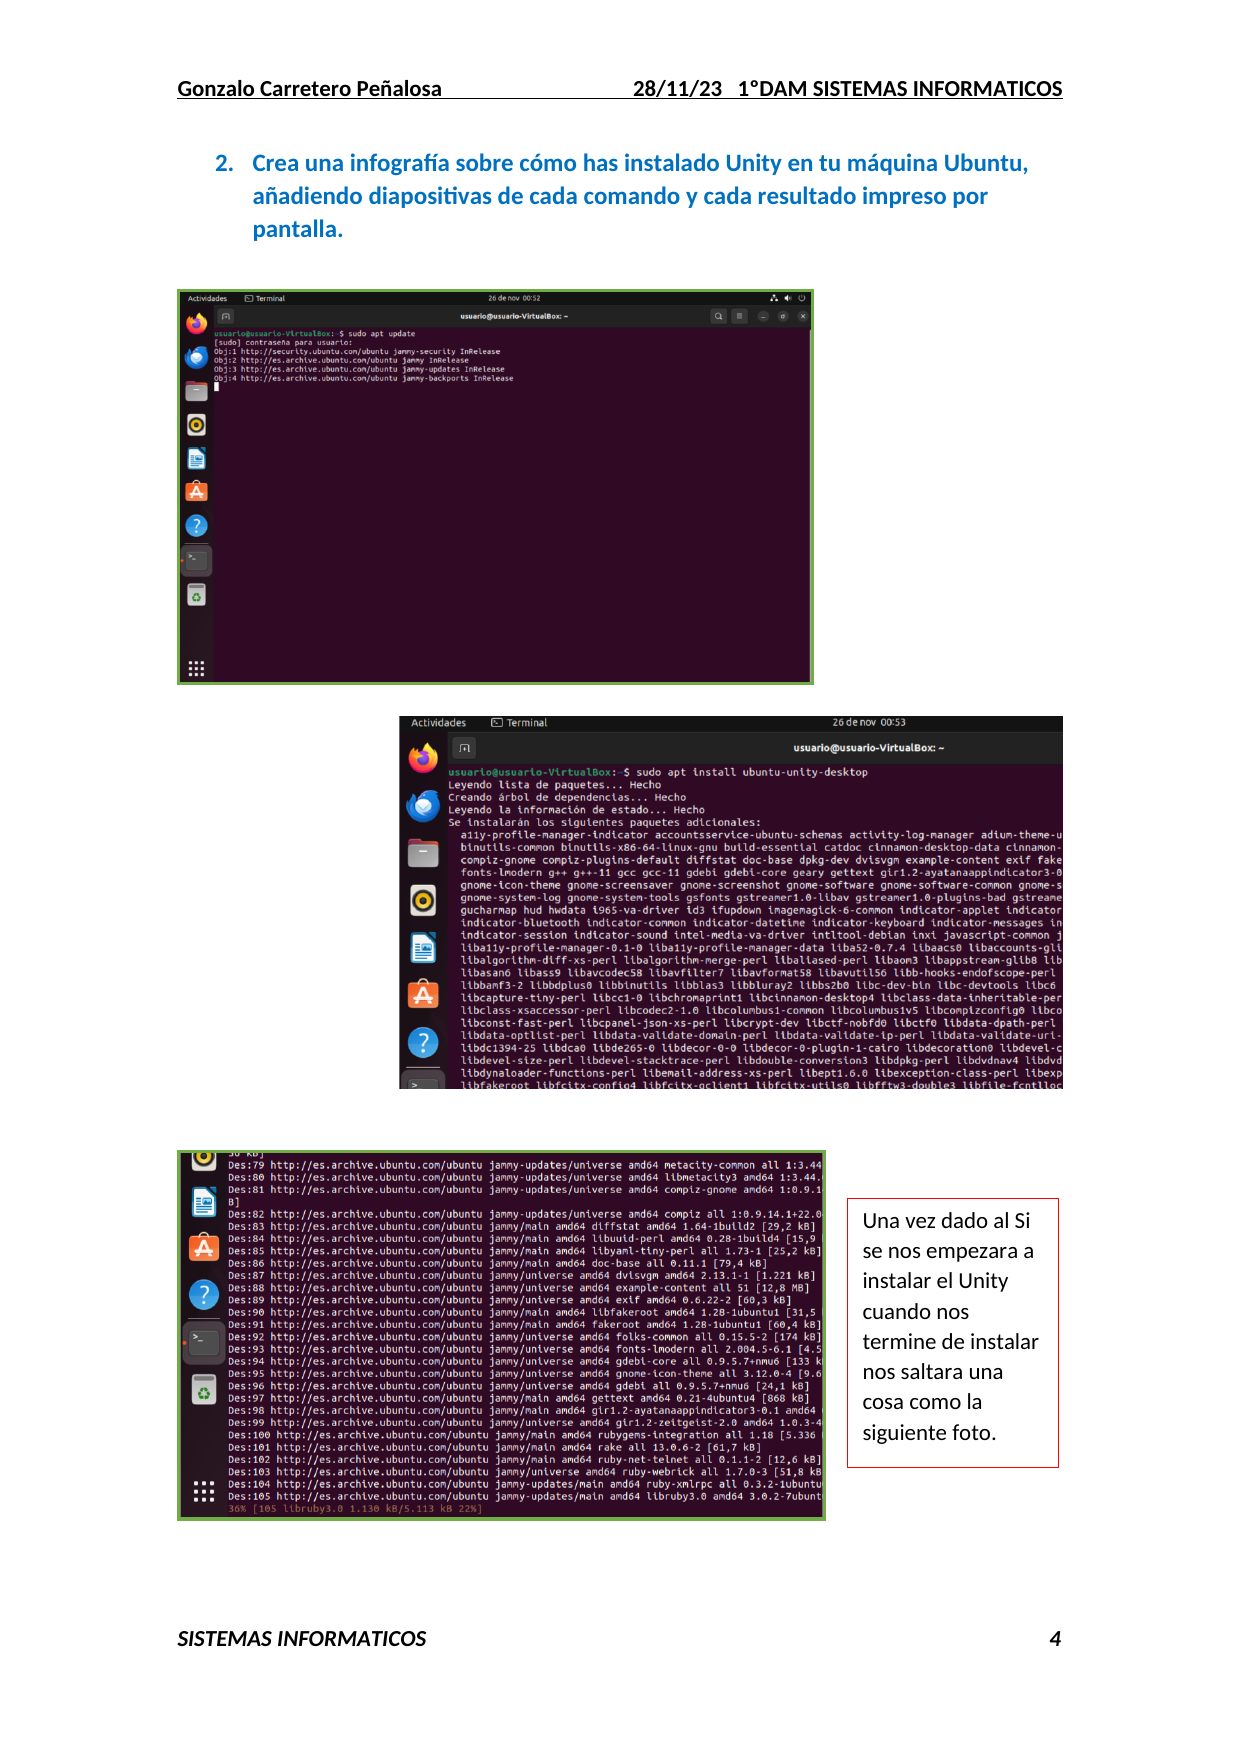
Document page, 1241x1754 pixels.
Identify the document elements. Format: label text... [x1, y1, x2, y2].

list Crea una infografía sobre cómo has instalado Unity en tu máquina Ubuntu, añadiendo diapositivas de cada comando y cada resultado impreso por pantalla. [215, 148, 1063, 244]
picture [180, 1153, 823, 1517]
picture [180, 292, 811, 682]
picture [399, 716, 1063, 1089]
